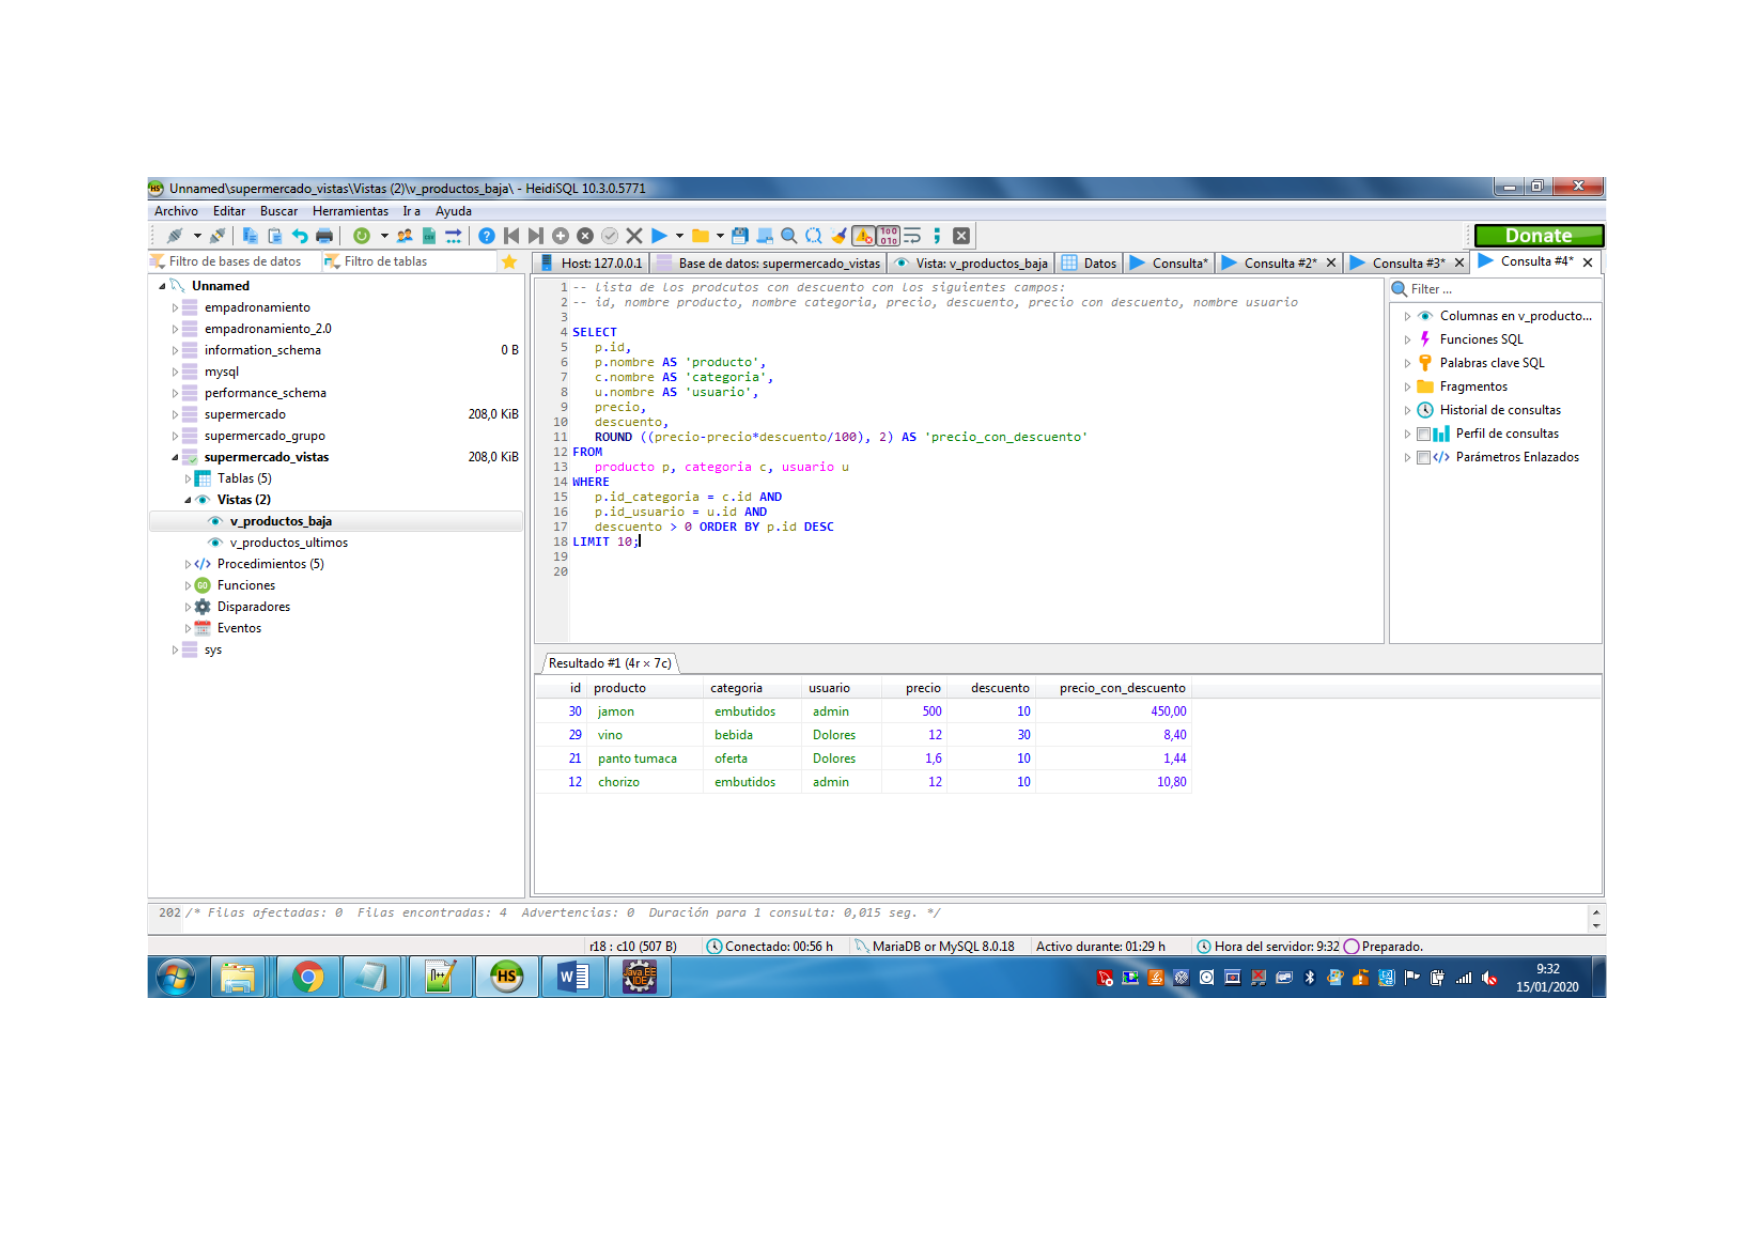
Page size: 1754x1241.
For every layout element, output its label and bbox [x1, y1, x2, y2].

picture [147, 177, 1607, 998]
